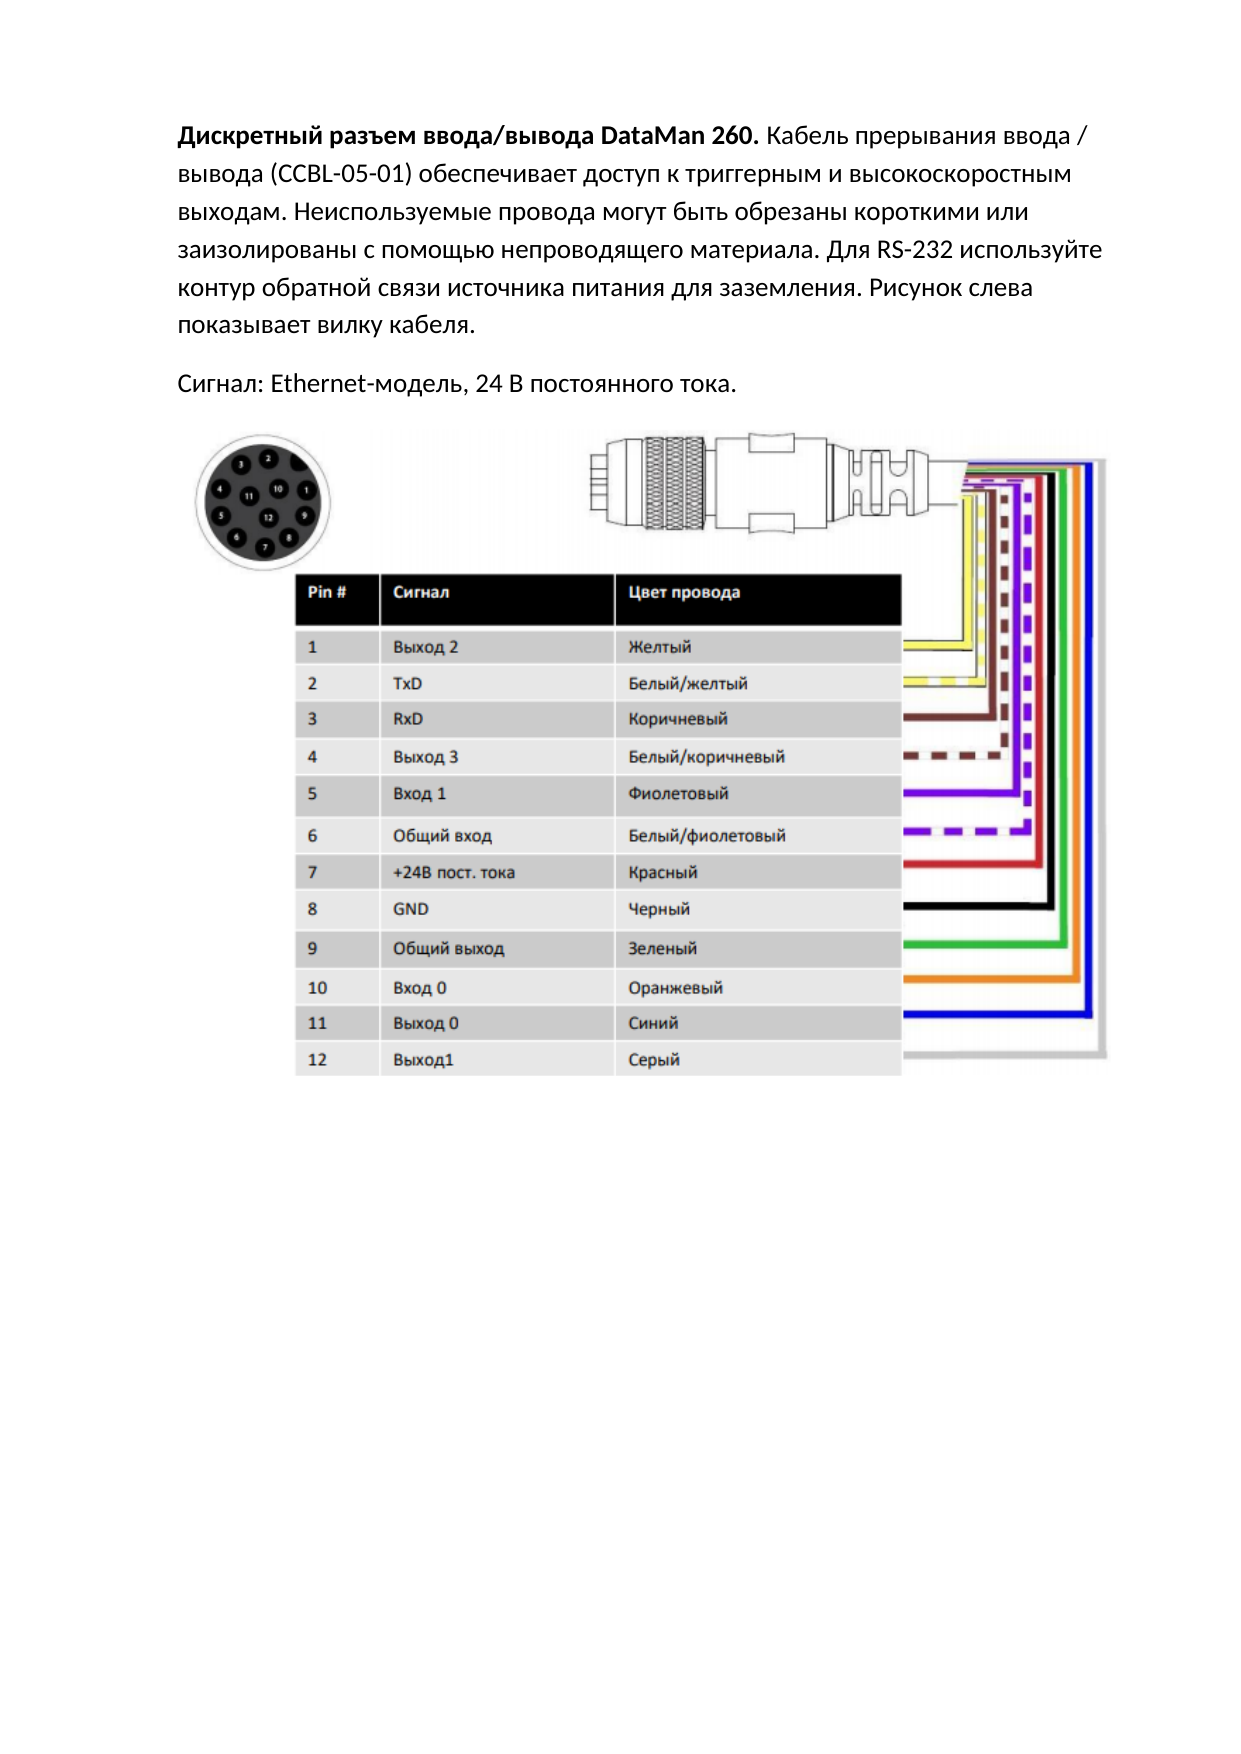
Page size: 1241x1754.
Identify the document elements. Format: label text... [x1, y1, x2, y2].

picture [192, 425, 1124, 1076]
text Дискретный разъем ввода/вывода DataMan 260. Кабель прерывания ввода / вывода (CCBL-05-01) обеспечивает доступ к триггерным и высокоскоростным выходам. Неиспользуемые провода могут быть обрезаны короткими или заизолированы с помощью непроводящего материала. Для RS-232 используйте контур обратной связи источника питания для заземления. Рисунок слева показывает вилку кабеля. [177, 118, 1152, 341]
text Сигнал: Ethernet-модель, 24 В постоянного тока. [177, 366, 1152, 399]
